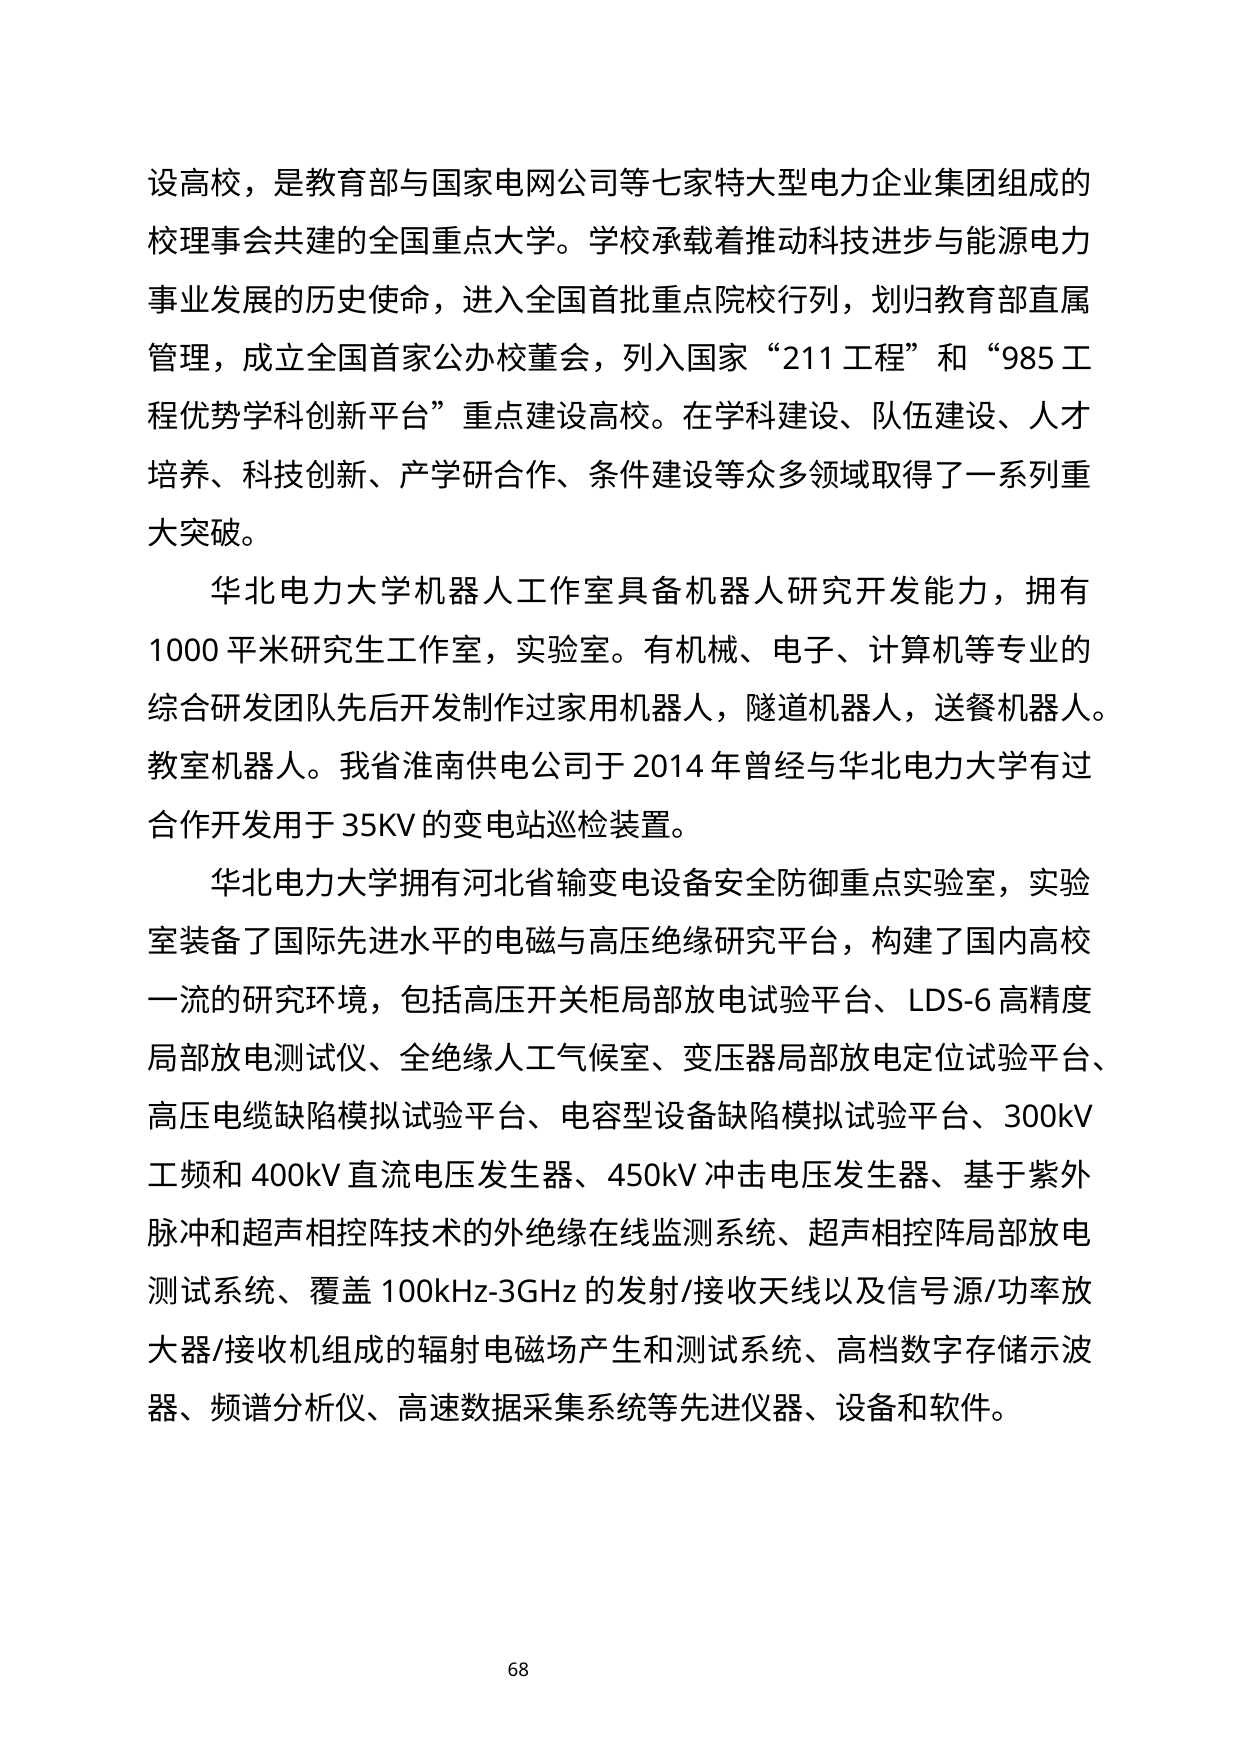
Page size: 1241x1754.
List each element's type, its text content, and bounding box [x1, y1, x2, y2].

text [148, 148, 1093, 556]
text 华北电力大学拥有河北省输变电设备安全防御重点实验室，实验室装备了国际先进水平的电磁与高压绝缘研究平台，构建了国内高校一流的研究环境，包括高压开关柜局部放电试验平台、LDS-6高精度局部放电测试仪、全绝缘人工气候室、变压器局部放电定位试验平台、高压电缆缺陷模拟试验平台、电容型设备缺陷模拟试验平台、300kV工频和400kV直流电压发生器、450kV冲击电压发生器、基于紫外脉冲和超声相控阵技术的外绝缘在线监测系统、超声相控阵局部放电测试系统、覆盖100kHz-3GHz的发射/接收天线以及信号源/功率放大器/接收机组成的辐射电磁场产生和测试系统、高档数字存储示波器、频谱分析仪、高速数据采集系统等先进仪器、设备和软件。 [148, 848, 1093, 1431]
text 华北电力大学机器人工作室具备机器人研究开发能力，拥有1000平米研究生工作室，实验室。有机械、电子、计算机等专业的综合研发团队先后开发制作过家用机器人，隧道机器人，送餐机器人。教室机器人。我省淮南供电公司于2014年曾经与华北电力大学有过合作开发用于35KV的变电站巡检装置。 [148, 556, 1093, 848]
